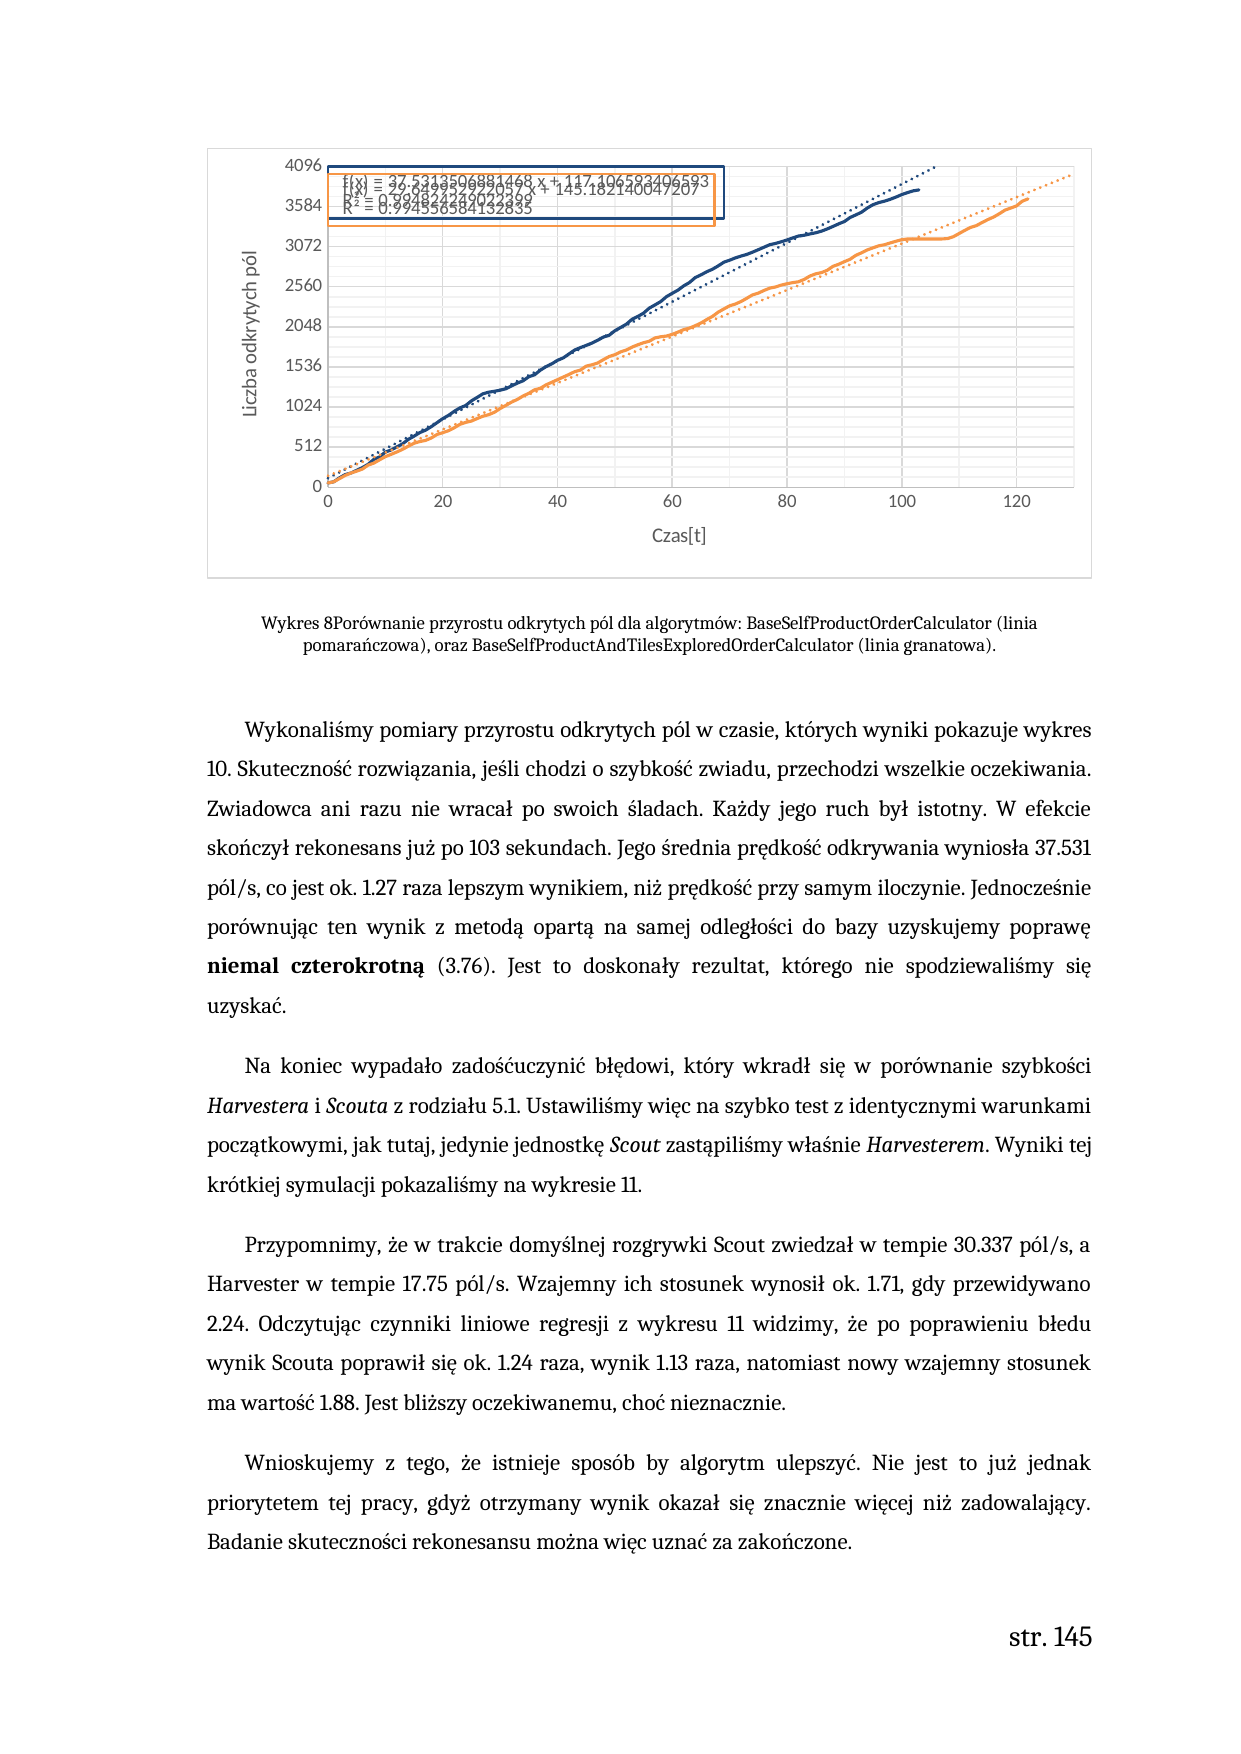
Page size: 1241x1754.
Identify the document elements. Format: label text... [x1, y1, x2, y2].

text Wykres Porównanie przyrostu odkrytych pól dla algorytmów: BaseSelfProductOrderCalculator (linia pomarańczowa), oraz BaseSelfProductAndTilesExploredOrderCalculator (linia granatowa). [207, 613, 1092, 656]
text Wnioskujemy z tego, że istnieje sposób by algorytm ulepszyć. Nie jest to już jednak priorytetem tej pracy, gdyż otrzymany wynik okazał się znacznie więcej niż zadowalający. Badanie skuteczności rekonesansu można więc uznać za zakończone. [207, 1450, 1092, 1555]
text Na koniec wypadało zadośćuczynić błędowi, który wkradł się w porównanie szybkości Harvestera i Scouta z rodziału 5.1. Ustawiliśmy więc na szybko test z identycznymi warunkami początkowymi, jak tutaj, jedynie jednostkę Scout zastąpiliśmy właśnie Harvesterem. Wyniki tej krótkiej symulacji pokazaliśmy na wykresie 11. [207, 1053, 1092, 1198]
text Wykonaliśmy pomiary przyrostu odkrytych pól w czasie, których wyniki pokazuje wykres 10. Skuteczność rozwiązania, jeśli chodzi o szybkość zwiadu, przechodzi wszelkie oczekiwania. Zwiadowca ani razu nie wracał po swoich śladach. Każdy jego ruch był istotny. W efekcie skończył rekonesans już po 103 sekundach. Jego średnia prędkość odkrywania wyniosła 37.531 pól/s, co jest ok. 1.27 raza lepszym wynikiem, niż prędkość przy samym iloczynie. Jednocześnie porównując ten wynik z metodą opartą na samej odległości do bazy uzyskujemy poprawę niemal czterokrotną (3.76). Jest to doskonały rezultat, którego nie spodziewaliśmy się uzyskać. [207, 716, 1092, 1019]
text Przypomnimy, że w trakcie domyślnej rozgrywki Scout zwiedzał w tempie 30.337 pól/s, a Harvester w tempie 17.75 pól/s. Wzajemny ich stosunek wynosił ok. 1.71, gdy przewidywano 2.24. Odczytując czynniki liniowe regresji z wykresu 11 widzimy, że po poprawieniu błedu wynik Scouta poprawił się ok. 1.24 raza, wynik 1.13 raza, natomiast nowy wzajemny stosunek ma wartość 1.88. Jest bliższy oczekiwanemu, choć nieznacznie. [207, 1232, 1092, 1416]
